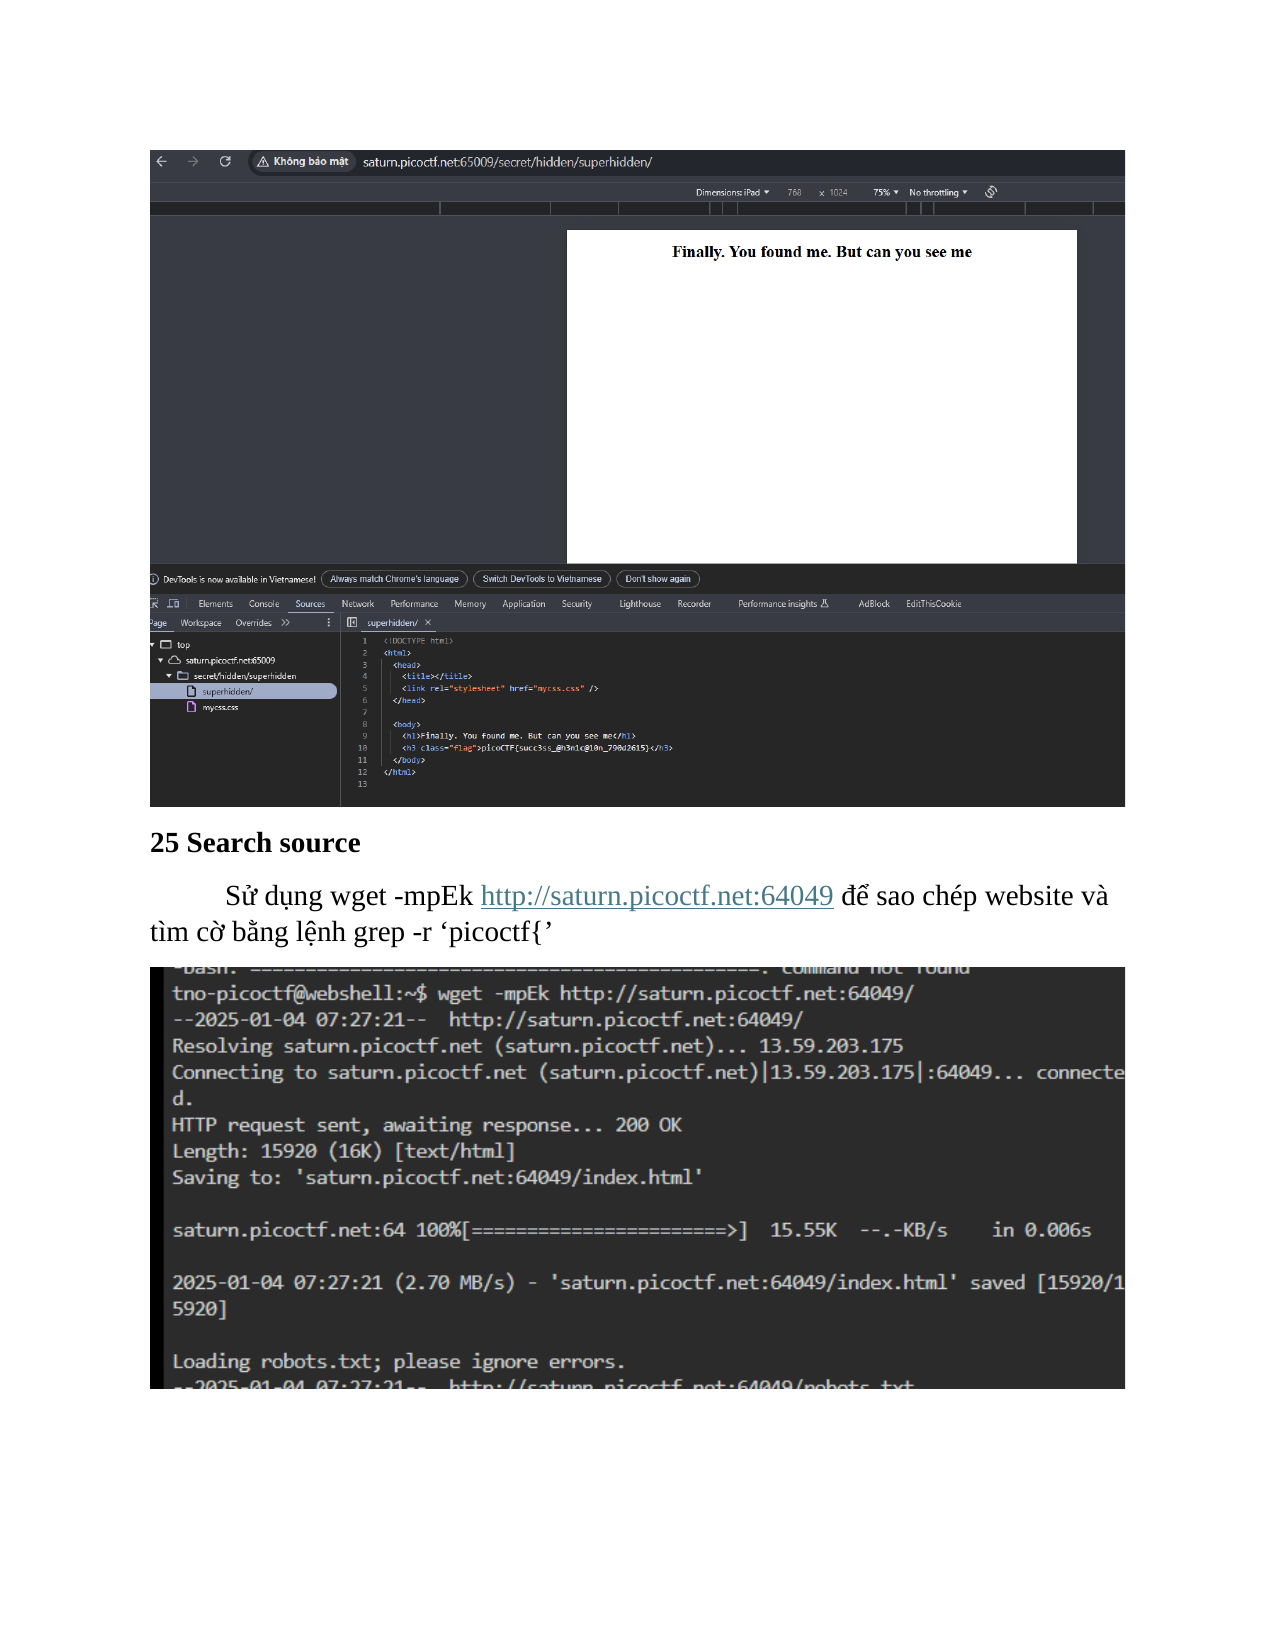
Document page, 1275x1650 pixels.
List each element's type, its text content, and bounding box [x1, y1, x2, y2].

text 25 Search source [150, 826, 1125, 859]
text Sử dụng wget -mpEk http://saturn.picoctf.net:64049 để sao chép website và tìm cờ bằng lệnh grep -r ‘picoctf{’ [150, 878, 1125, 948]
picture [150, 150, 1125, 807]
picture [150, 967, 1125, 1389]
